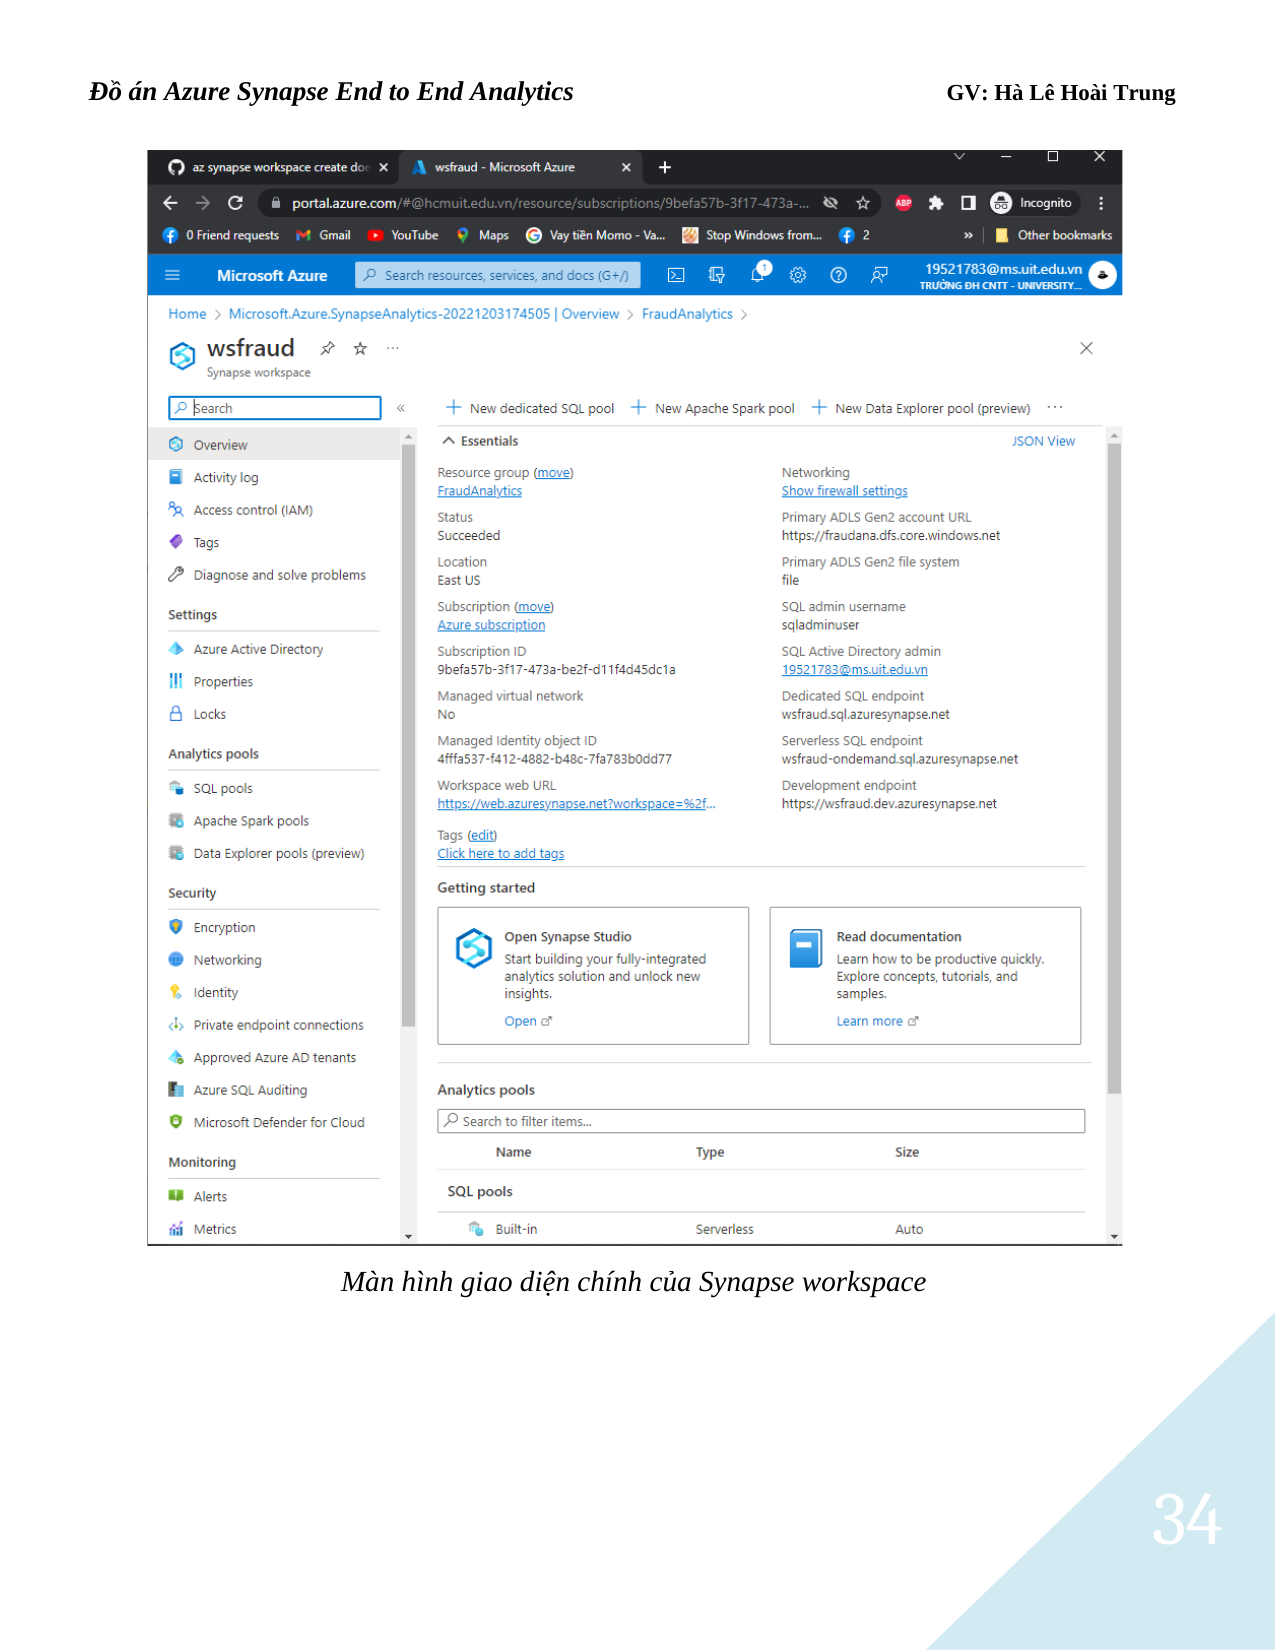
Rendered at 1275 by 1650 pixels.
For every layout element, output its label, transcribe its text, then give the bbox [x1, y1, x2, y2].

text Màn hình giao diện chính của Synapse workspace [89, 1264, 1181, 1298]
picture [147, 150, 1123, 1246]
